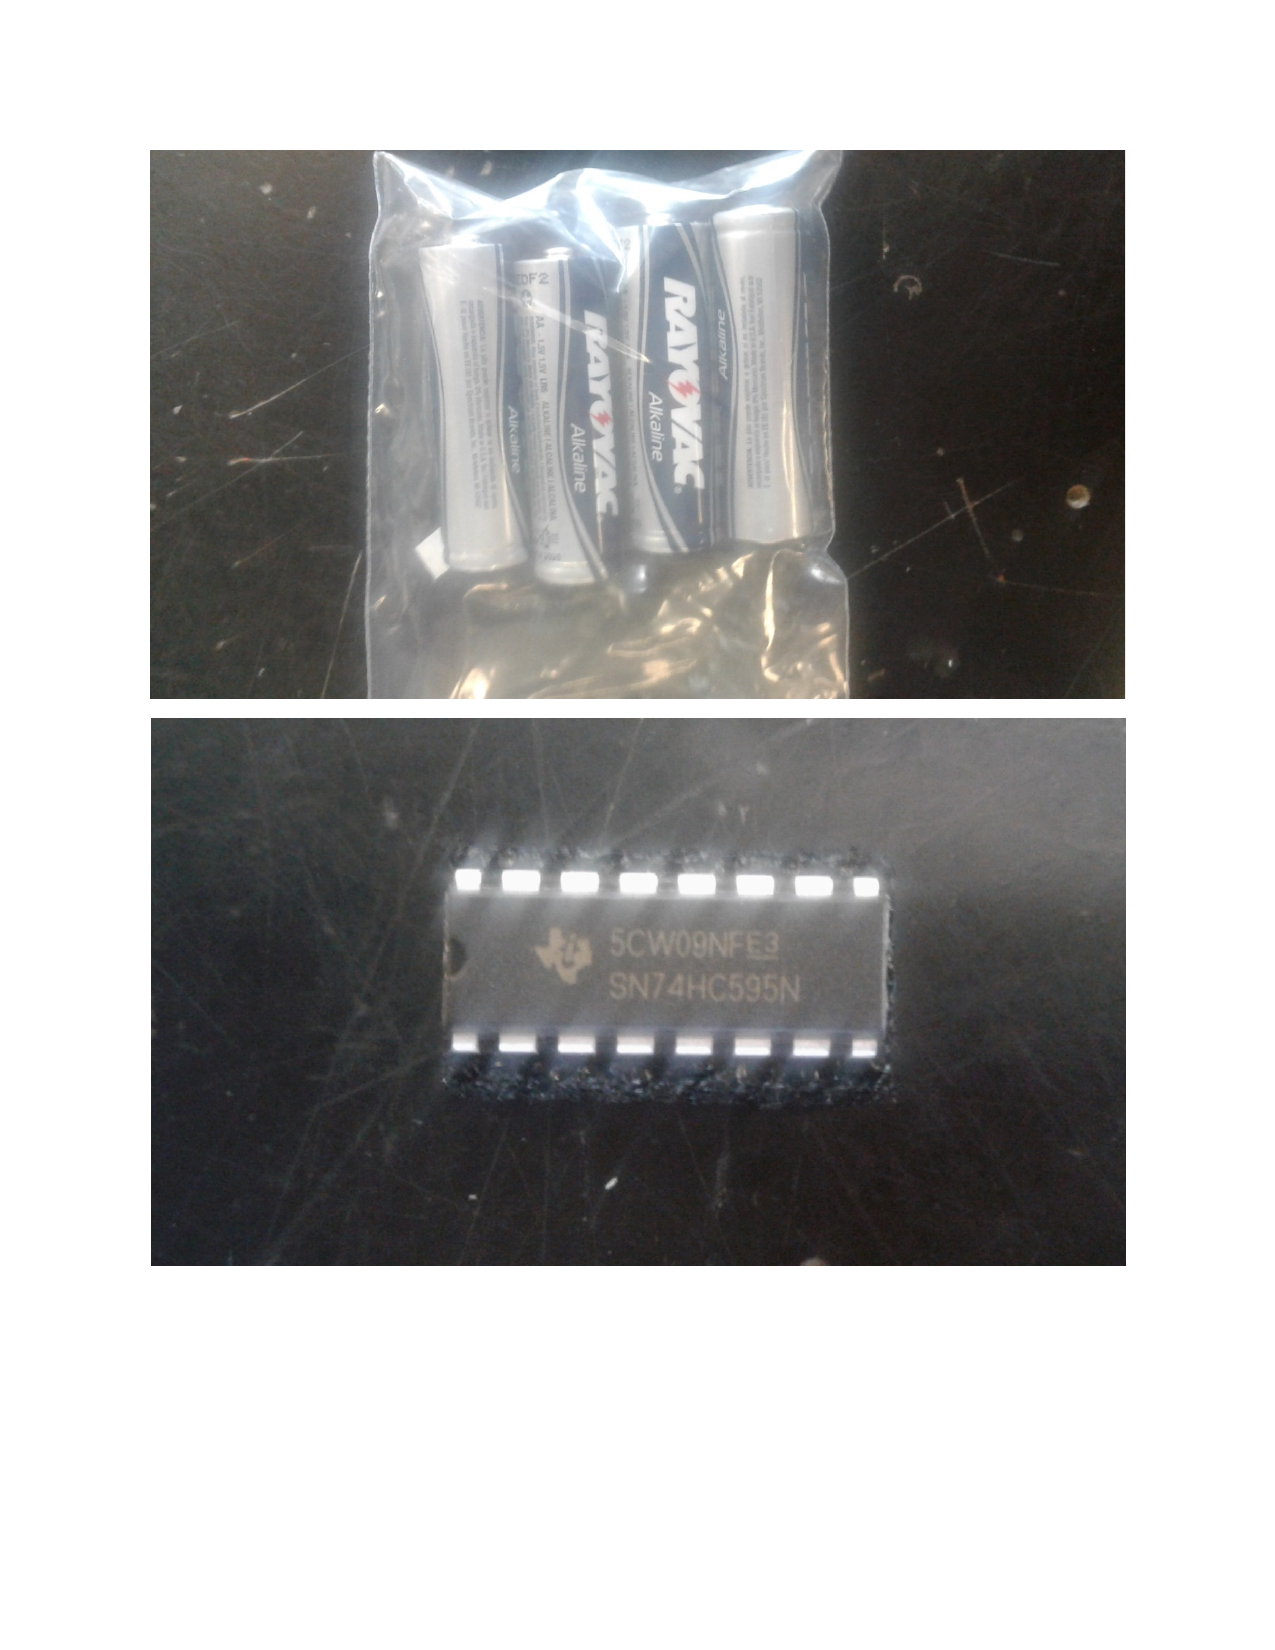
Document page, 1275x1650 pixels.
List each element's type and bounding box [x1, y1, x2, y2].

picture [150, 150, 1125, 699]
picture [152, 718, 1126, 1266]
